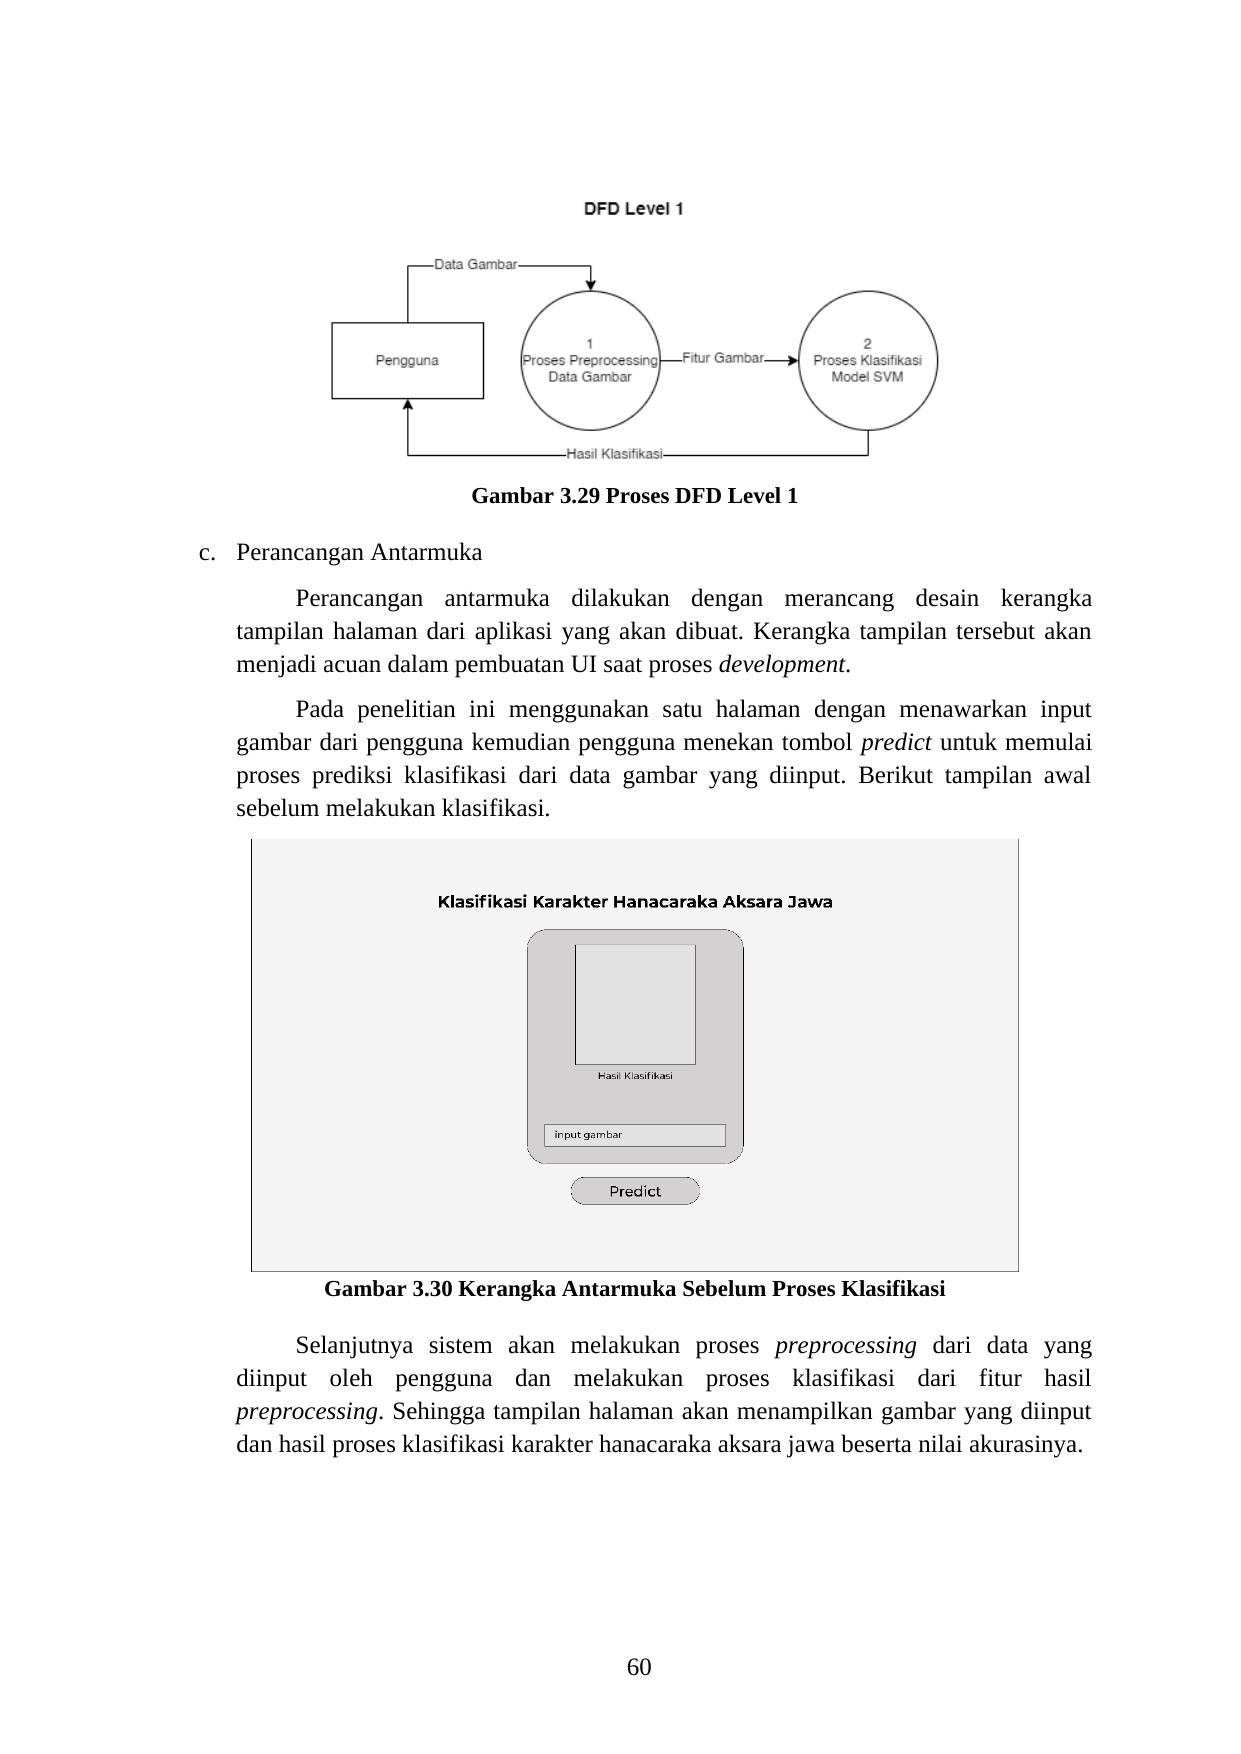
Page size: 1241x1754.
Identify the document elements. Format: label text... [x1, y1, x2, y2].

text Pada penelitian ini menggunakan satu halaman dengan menawarkan input gambar dari pengguna kemudian pengguna menekan tombol predict untuk memulai proses prediksi klasifikasi dari data gambar yang diinput. Berikut tampilan awal sebelum melakukan klasifikasi. [236, 694, 1092, 822]
text Selanjutnya sistem akan melakukan proses preprocessing dari data yang diinput oleh pengguna dan melakukan proses klasifikasi dari fitur hasil preprocessing. Sehingga tampilan halaman akan menampilkan gambar yang diinput dan hasil proses klasifikasi karakter hanacaraka aksara jawa beserta nilai akurasinya. [236, 1330, 1092, 1458]
text Perancangan antarmuka dilakukan dengan merancang desain kerangka tampilan halaman dari aplikasi yang akan dibuat. Kerangka tampilan tersebut akan menjadi acuan dalam pembuatan UI saat proses development. [236, 583, 1092, 678]
list Perancangan Antarmuka [199, 537, 1092, 566]
picture [319, 177, 951, 479]
picture [251, 839, 1019, 1272]
